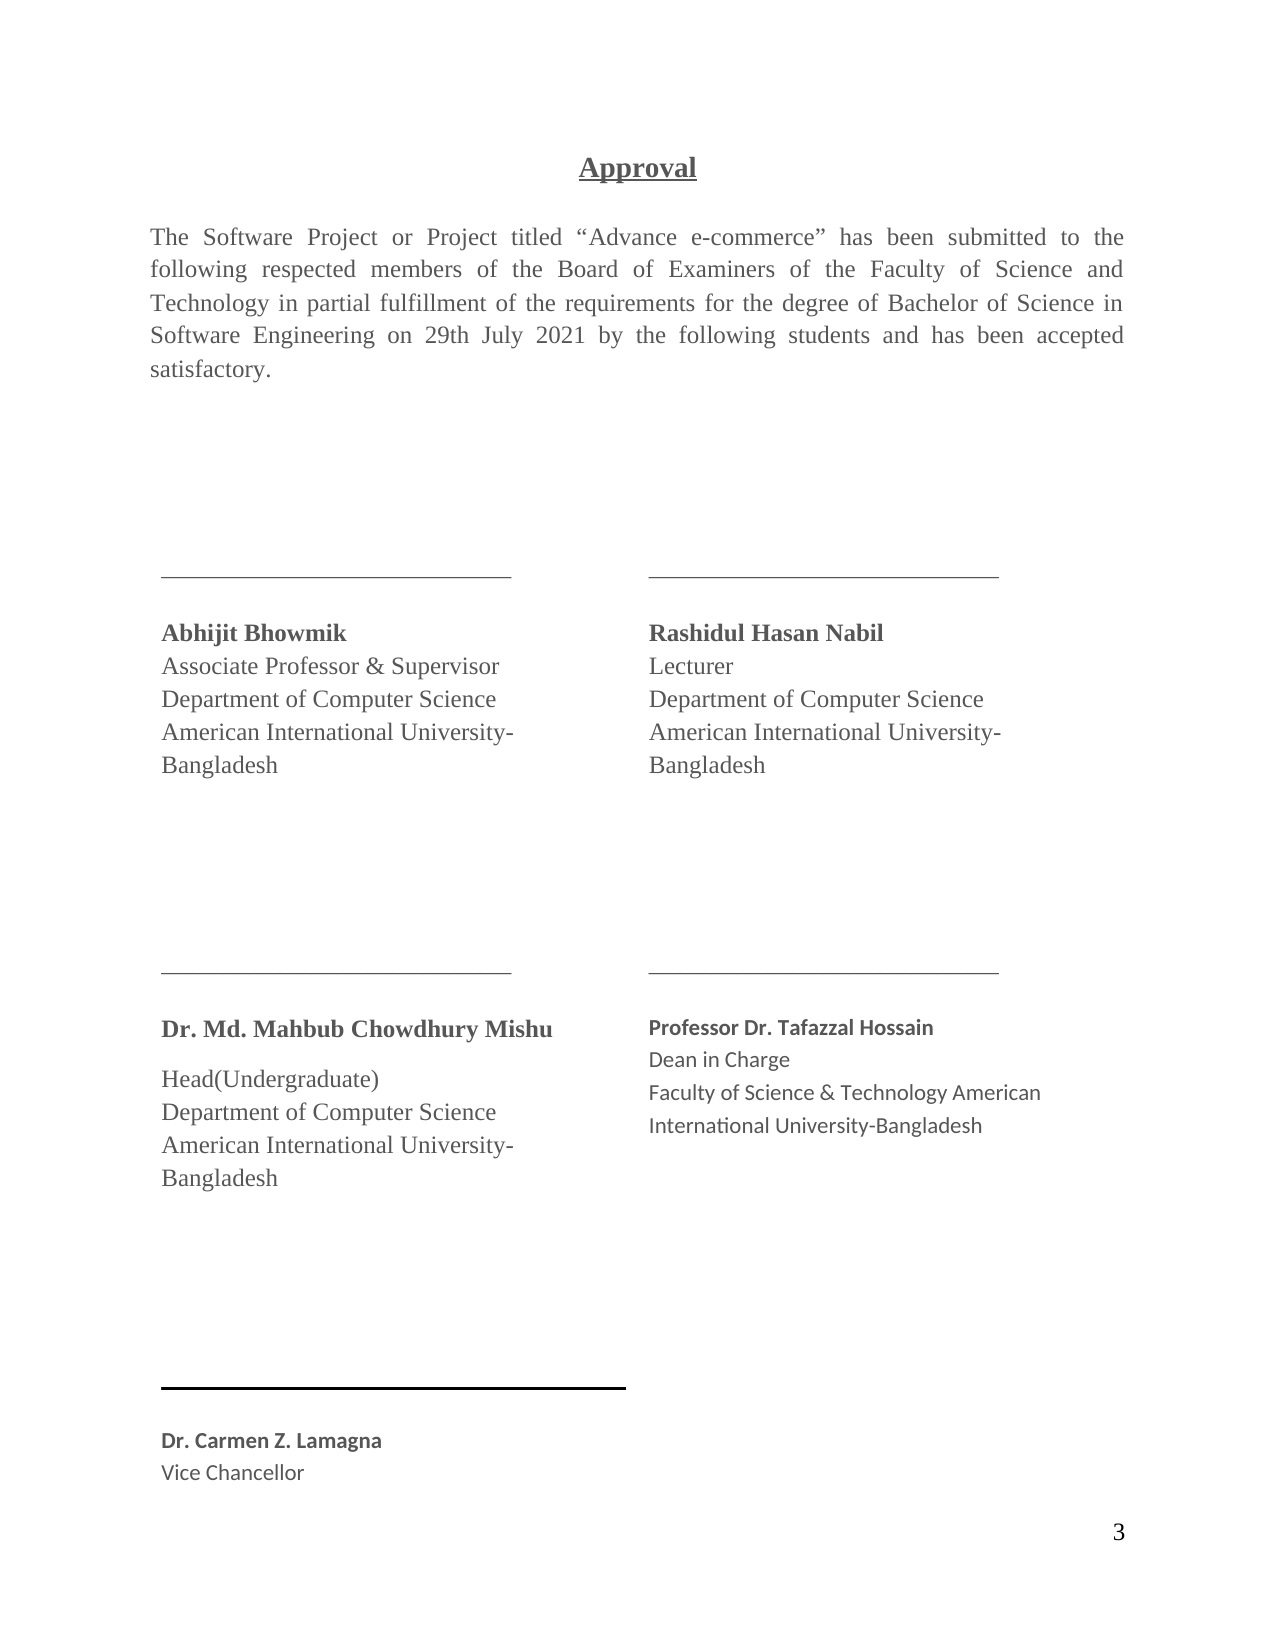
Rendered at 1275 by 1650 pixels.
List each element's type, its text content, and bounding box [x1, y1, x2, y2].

text Approval [150, 150, 1125, 183]
text The Software Project or Project titled “Advance e-commerce” has been submitted to the following respected members of the Board of Examiners of the Faculty of Science and Technology in partial fulfillment of the requirements for the degree of Bachelor of Science in Software Engineering on 29th July 2021 by the following students and has been accepted satisfactory. [150, 222, 1125, 382]
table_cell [638, 948, 1125, 1491]
table_header ____________________________ Abhijit Bhowmik Associate Professor & Supervisor Department of Computer Science American International University- Bangladesh [150, 552, 637, 948]
table_header ____________________________ Rashidul Hasan Nabil Lecturer Department of Computer Science American International University- Bangladesh [638, 552, 1125, 948]
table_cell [150, 948, 637, 1491]
